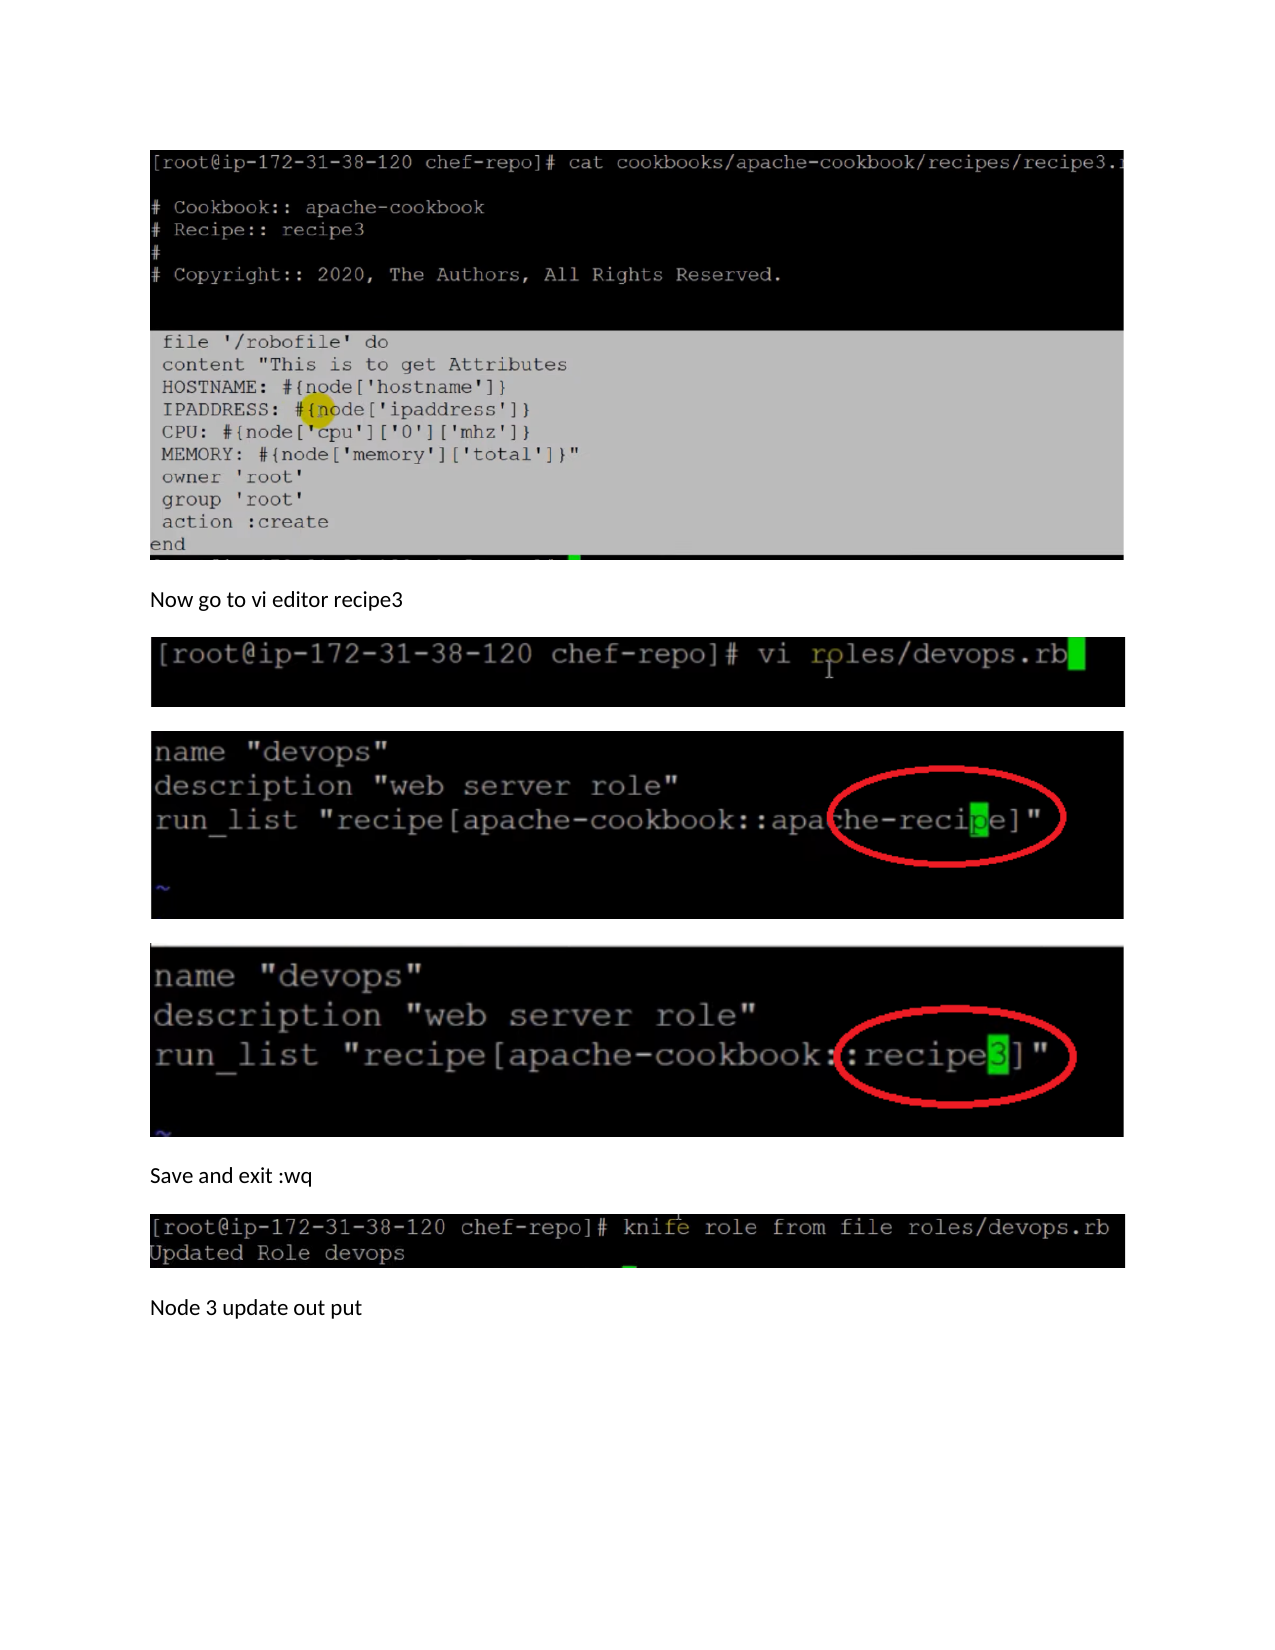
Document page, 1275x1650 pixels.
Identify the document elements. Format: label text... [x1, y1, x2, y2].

picture [150, 943, 1124, 1137]
text Now go to vi editor recipe3 [150, 585, 1125, 613]
picture [150, 637, 1125, 707]
text Save and exit :wq [150, 1161, 1125, 1189]
text Node 3 update out put [150, 1293, 1125, 1321]
picture [150, 731, 1124, 919]
picture [150, 150, 1124, 560]
picture [150, 1214, 1125, 1268]
